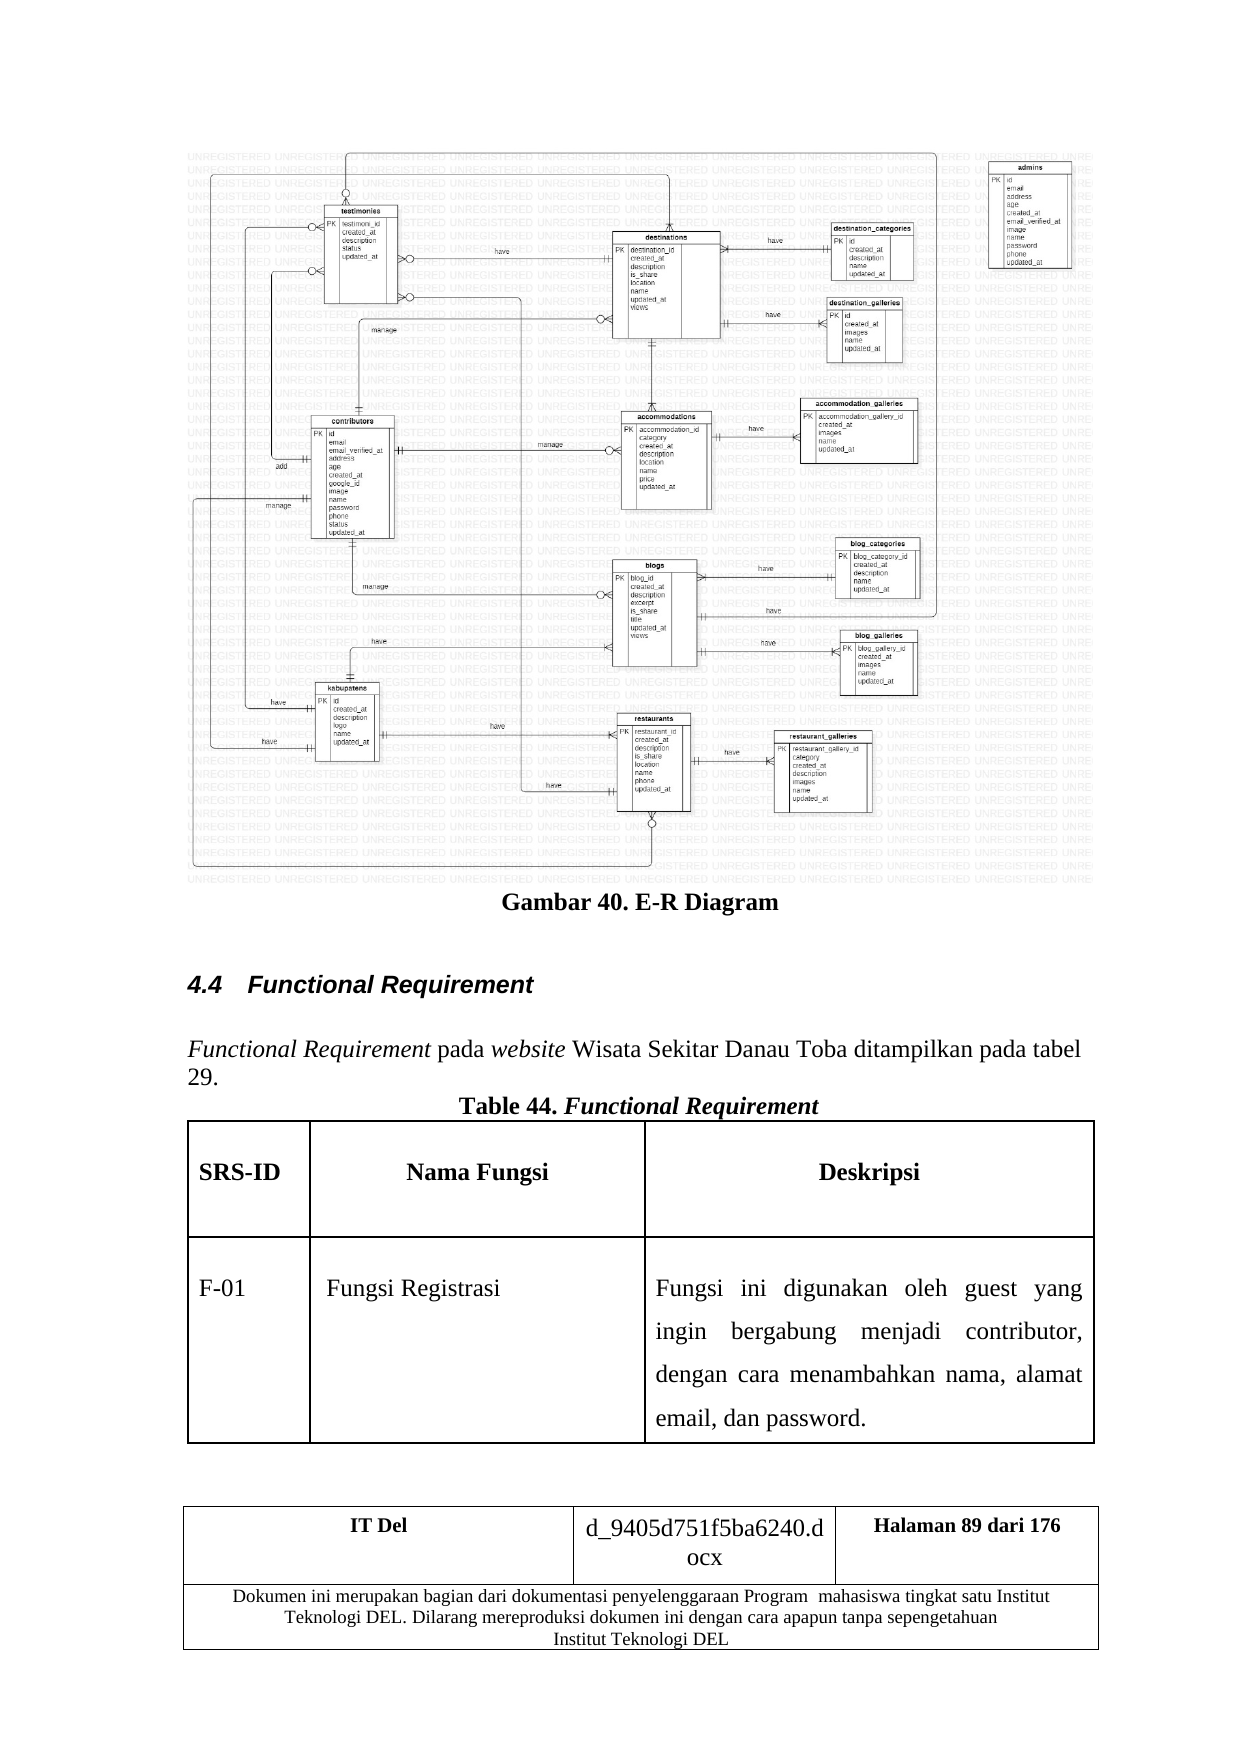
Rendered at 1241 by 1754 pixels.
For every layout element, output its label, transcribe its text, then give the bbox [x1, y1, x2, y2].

table_cell Fungsi ini digunakan oleh guest yang ingin bergabung menjadi contributor, dengan cara menambahkan nama, alamat email, dan password. [646, 1238, 1093, 1442]
text Functional Requirement pada website Wisata Sekitar Danau Toba ditampilkan pada tabel 29. [187, 1034, 1092, 1091]
table_header SRS-ID [189, 1122, 309, 1236]
table_cell F-01 [189, 1238, 309, 1442]
picture [187, 147, 1093, 888]
table_cell Fungsi Registrasi [311, 1238, 644, 1442]
text Gambar 40. E-R Diagram [187, 888, 1092, 916]
text Table 44. Functional Requirement [187, 1091, 1092, 1120]
subtitle Functional Requirement [187, 970, 1092, 999]
table_header Deskripsi [646, 1122, 1093, 1236]
table_header Nama Fungsi [311, 1122, 644, 1236]
